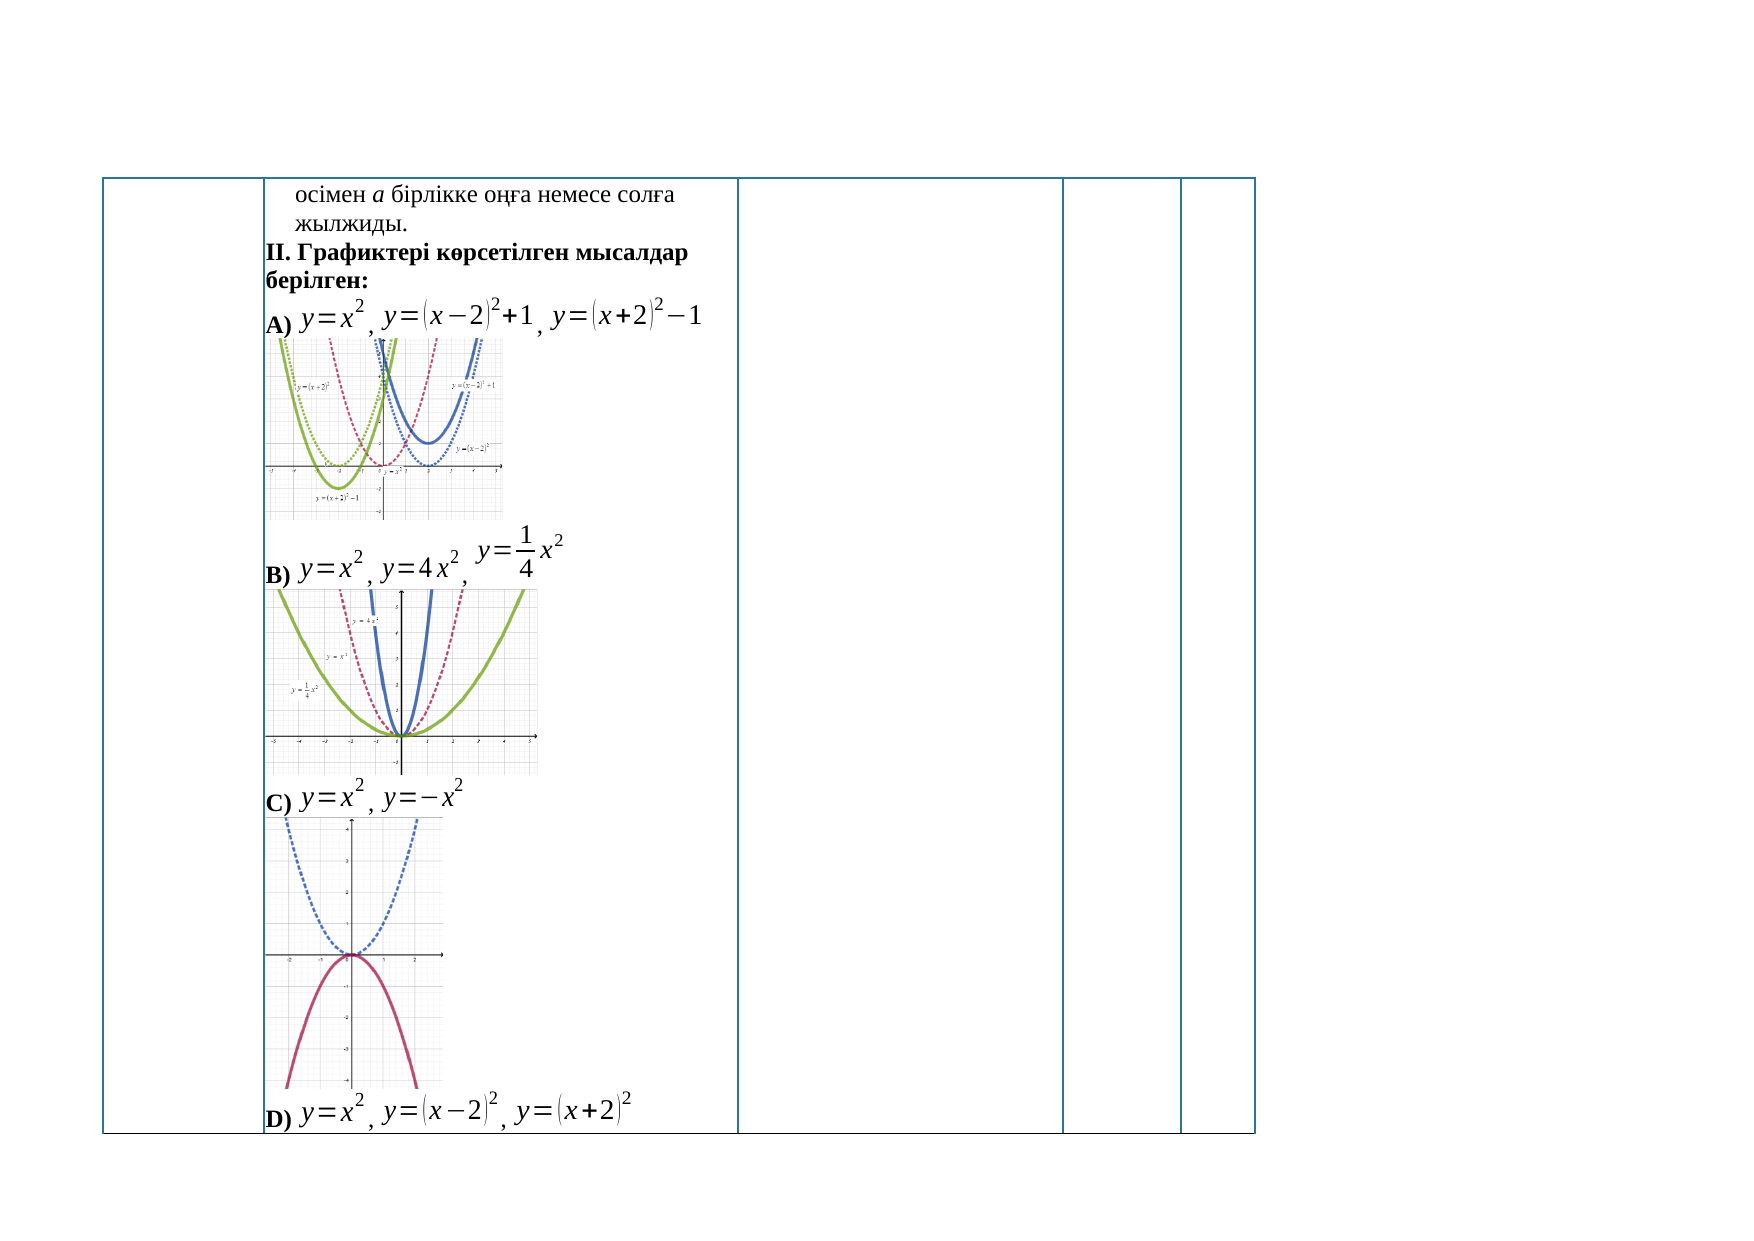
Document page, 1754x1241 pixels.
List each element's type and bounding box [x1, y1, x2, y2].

table_cell [1064, 179, 1180, 1133]
table_cell [265, 179, 737, 1133]
table_cell [739, 179, 1062, 1133]
table_cell [1182, 179, 1254, 1133]
picture [265, 817, 443, 1089]
picture [265, 338, 503, 520]
picture [265, 589, 538, 775]
table_cell [104, 179, 263, 1133]
